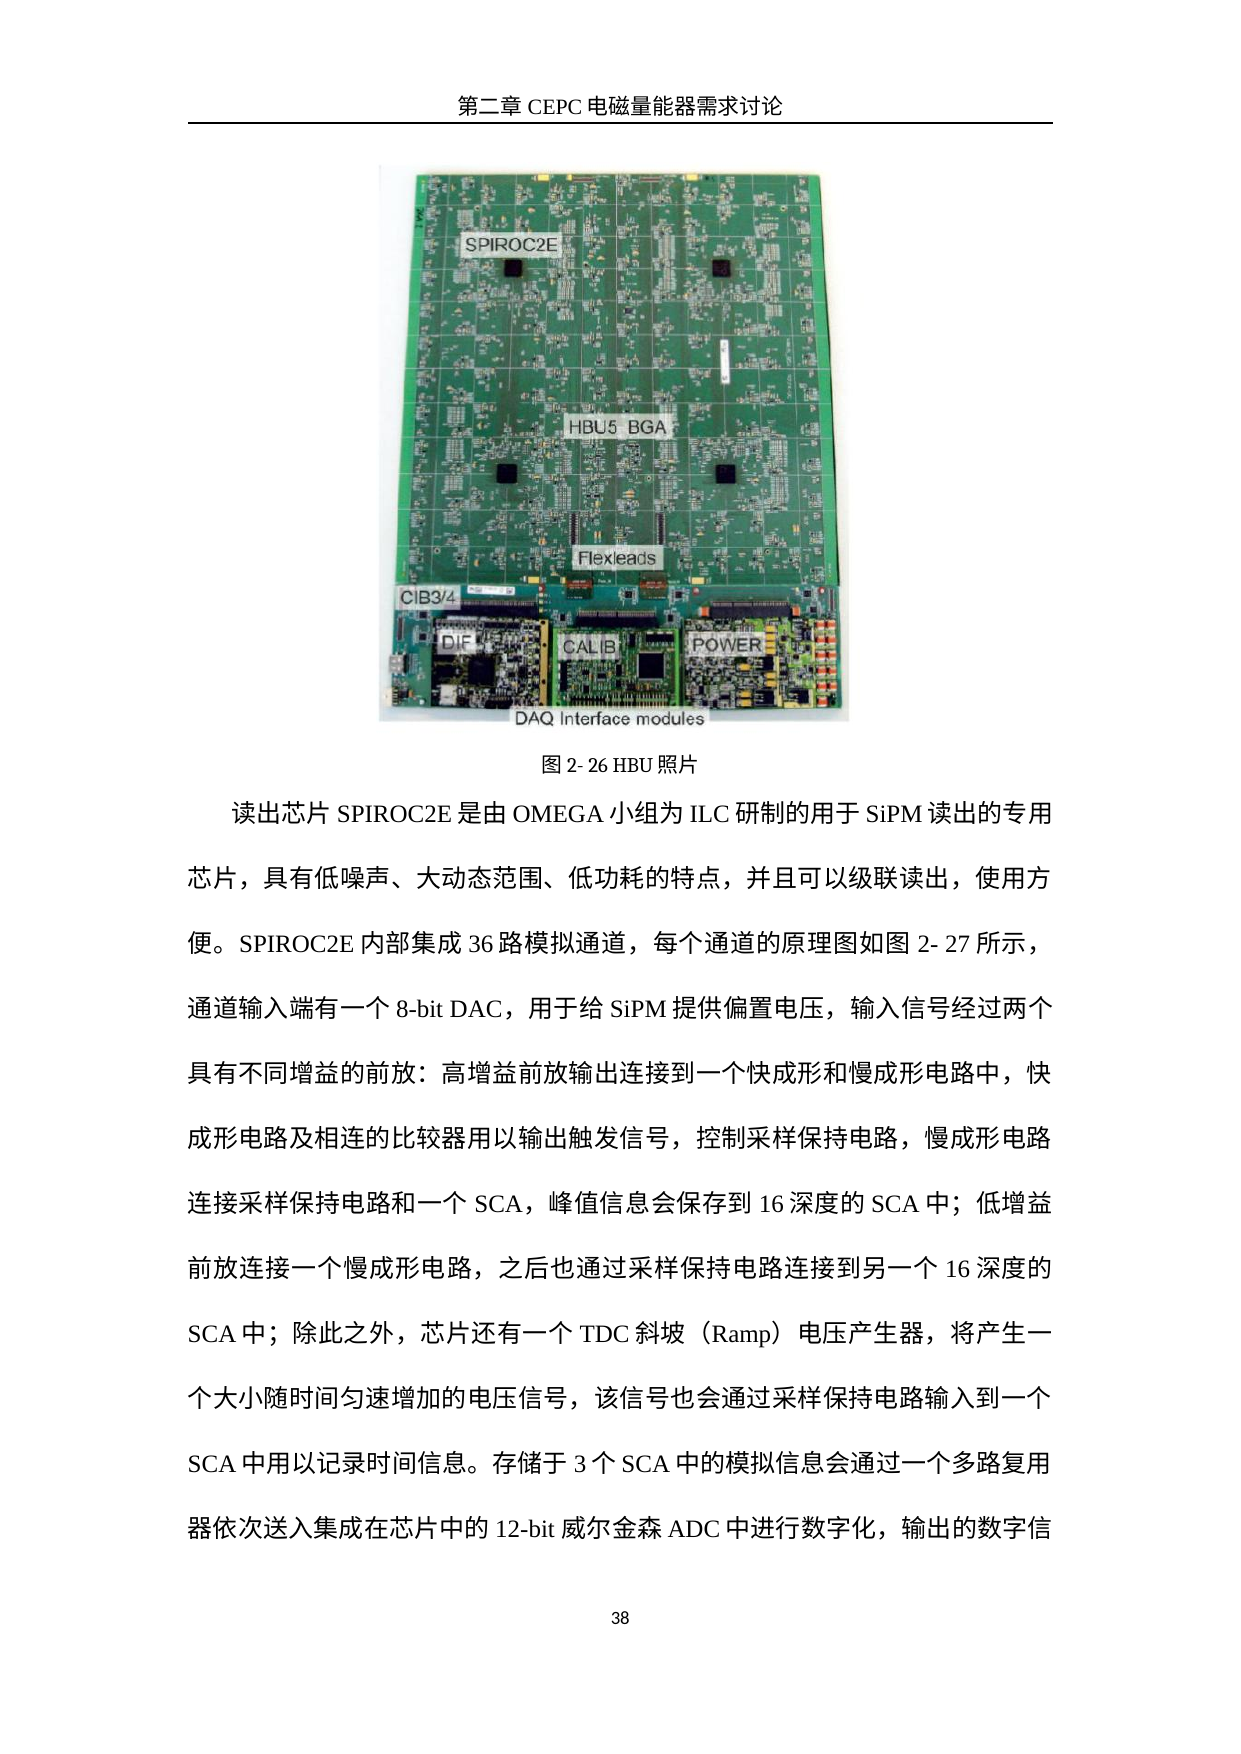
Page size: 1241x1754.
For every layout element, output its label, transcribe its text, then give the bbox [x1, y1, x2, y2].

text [187, 779, 1053, 1559]
text 图 2- 26 HBU照片 [187, 747, 1053, 779]
picture [376, 162, 865, 741]
